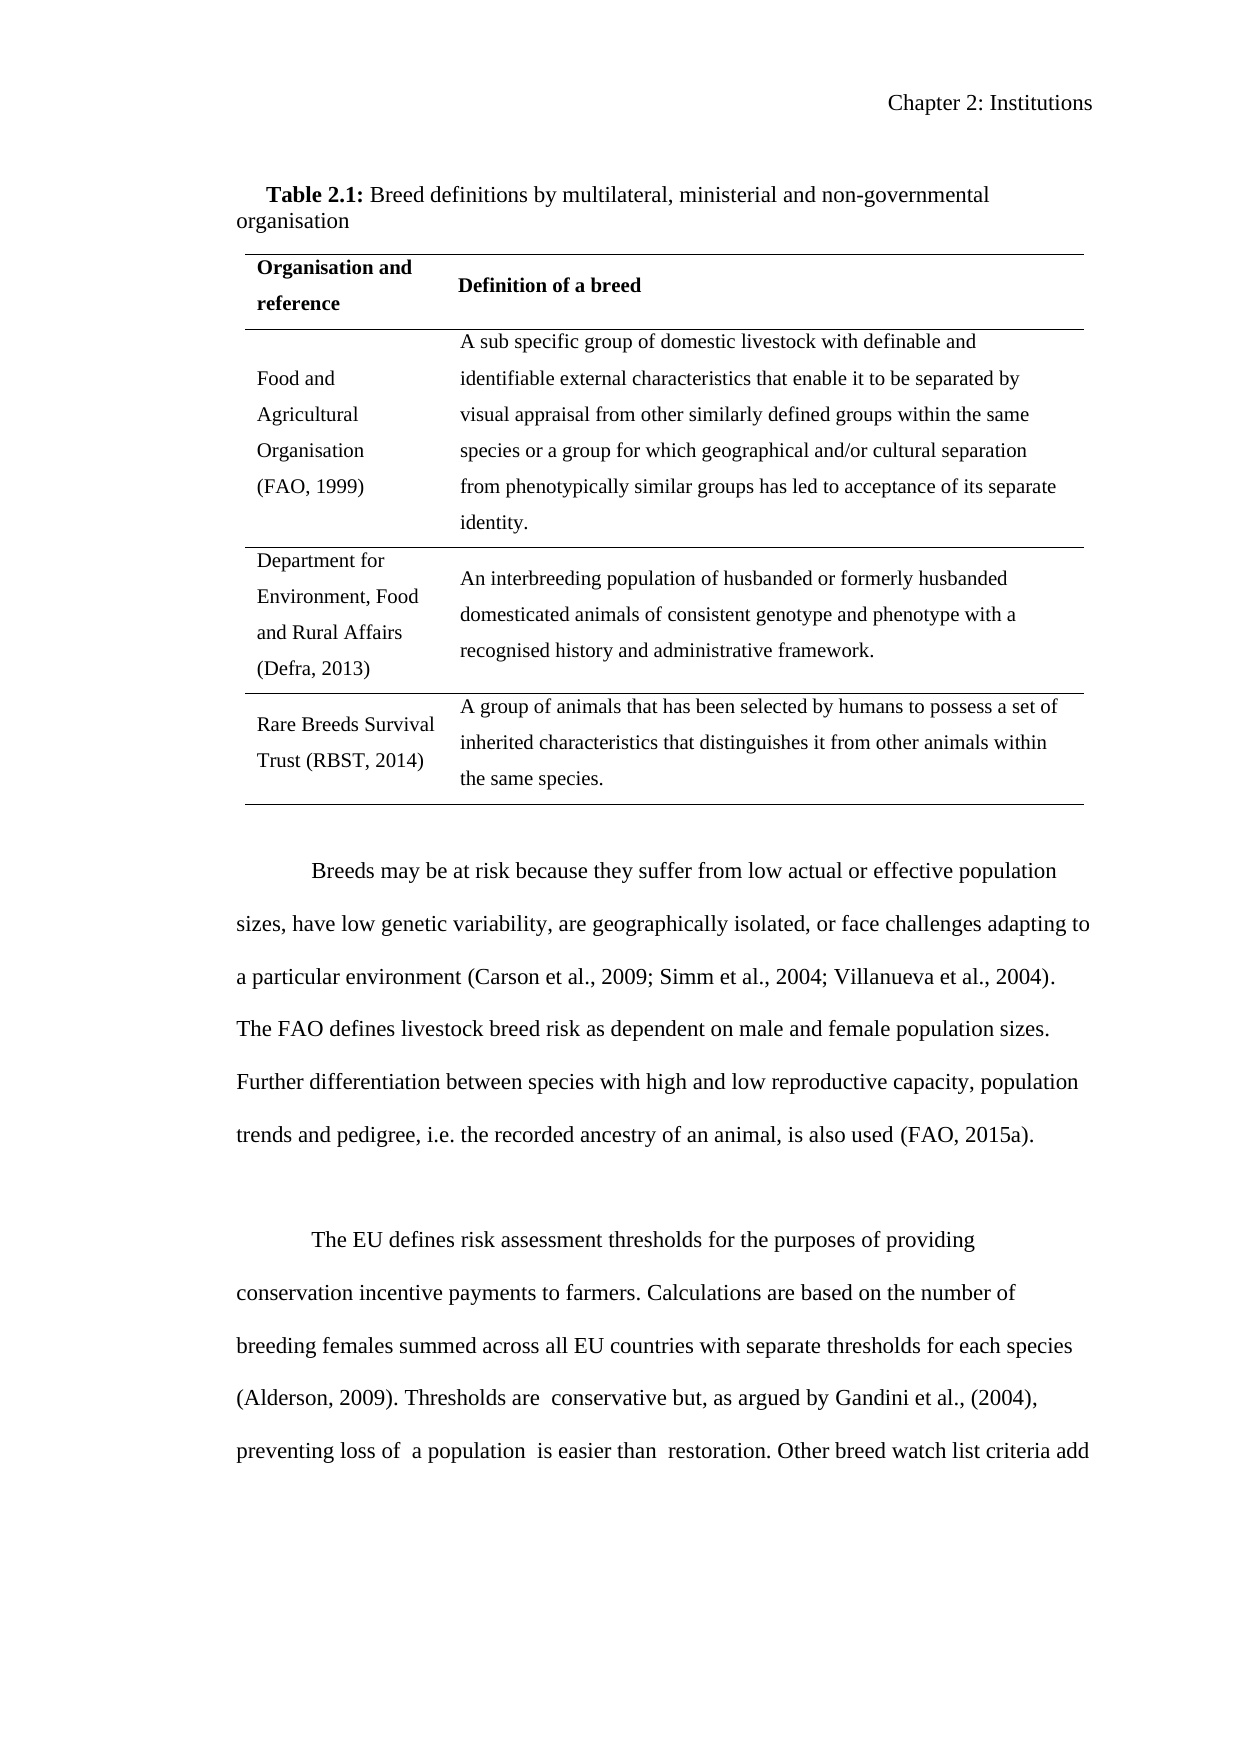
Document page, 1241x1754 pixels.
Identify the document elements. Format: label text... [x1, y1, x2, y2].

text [236, 1226, 1092, 1463]
table_header Organisation and reference [245, 255, 448, 328]
table_cell Rare Breeds Survival Trust (RBST, 2014) [245, 694, 448, 803]
text Table 2.1: Breed definitions by multilateral, ministerial and non-governmental organisation [236, 181, 1092, 233]
table_header Definition of a breed [449, 255, 1083, 328]
table_cell A sub specific group of domestic livestock with definable and identifiable external characteristics that enable it to be separated by visual appraisal from other similarly defined groups within the same species or a group for which geographical and/or cultural separation from phenotypically similar groups has led to acceptance of its separate identity. [449, 330, 1083, 547]
table_cell An interbreeding population of husbanded or formerly husbanded domesticated animals of consistent genotype and phenotype with a recognised history and administrative framework. [449, 548, 1083, 693]
table_cell Food and Agricultural Organisation (FAO, 1999) [245, 330, 448, 547]
text Breeds may be at risk because they suffer from low actual or effective population sizes, have low genetic variability, are geographically isolated, or face challenges adapting to a particular environment (Carson et al., 2009; Simm et al., 2004; Villanueva et al., 2004). The FAO defines livestock breed risk as dependent on male and female population sizes. Further differentiation between species with high and low reproductive capacity, population trends and pedigree, i.e. the recorded ancestry of an animal, is also used (FAO, 2015a). [236, 857, 1092, 1147]
table_cell A group of animals that has been selected by humans to possess a set of inherited characteristics that distinguishes it from other animals within the same species. [449, 694, 1083, 803]
table_cell Department for Environment, Food and Rural Affairs (Defra, 2013) [245, 548, 448, 693]
